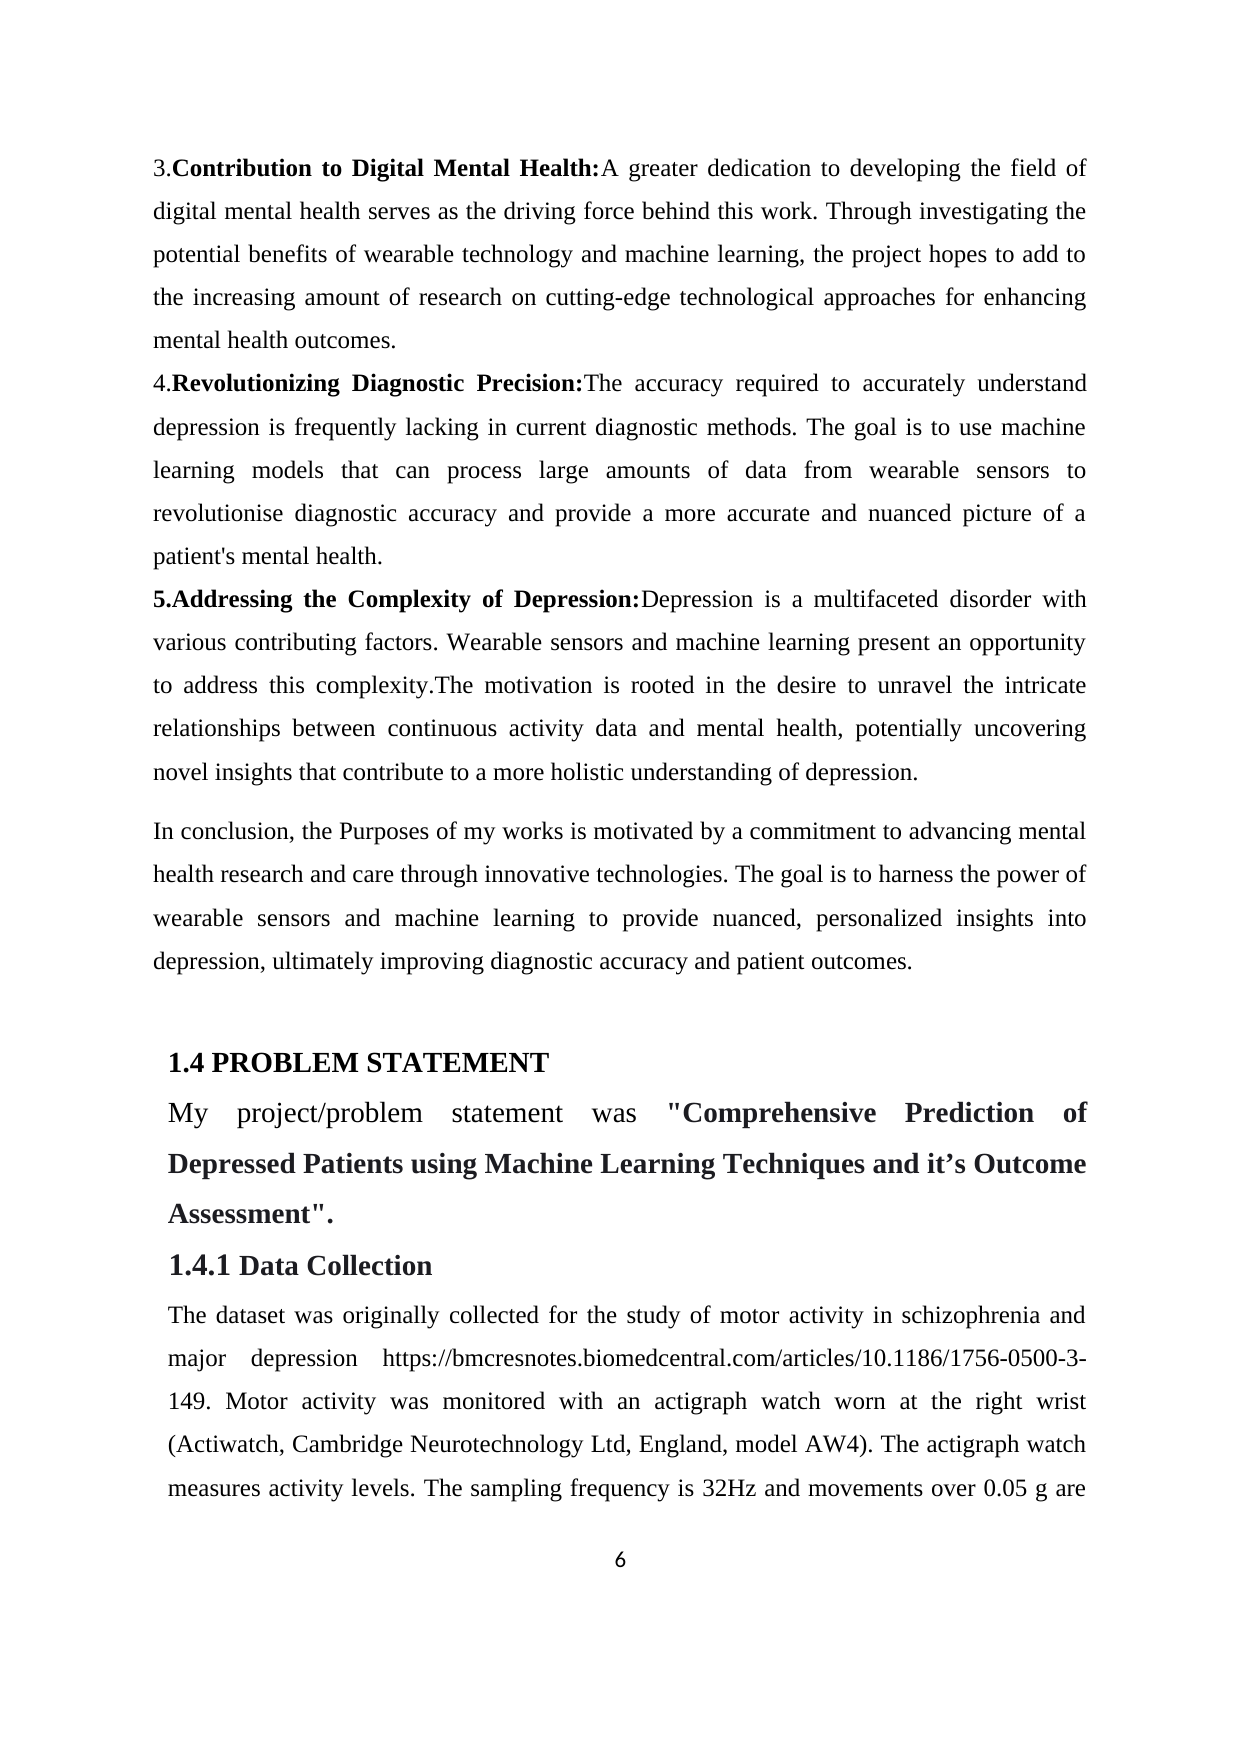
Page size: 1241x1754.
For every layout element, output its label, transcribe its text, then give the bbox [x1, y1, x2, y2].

text My project/problem statement was "Comprehensive Prediction of Depressed Patients using Machine Learning Techniques and it’s Outcome Assessment". [168, 1095, 1087, 1229]
text 5.Addressing the Complexity of Depression:Depression is a multifaceted disorder with various contributing factors. Wearable sensors and machine learning present an opportunity to address this complexity.The motivation is rooted in the desire to unravel the intricate relationships between continuous activity data and mental health, potentially uncovering novel insights that contribute to a more holistic understanding of depression. [153, 584, 1087, 785]
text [168, 1300, 1087, 1501]
text In conclusion, the Purposes of my works is motivated by a commitment to advancing mental health research and care through innovative technologies. The goal is to harness the power of wearable sensors and machine learning to provide nuanced, personalized insights into depression, ultimately improving diagnostic accuracy and patient outcomes. [153, 816, 1087, 974]
text 3.Contribution to Digital Mental Health:A greater dedication to developing the field of digital mental health serves as the driving force behind this work. Through investigating the potential benefits of wearable technology and machine learning, the project hopes to add to the increasing amount of research on cutting-edge technological approaches for enhancing mental health outcomes. [153, 153, 1087, 354]
text 1.4.1 Data Collection [239, 1246, 1087, 1282]
text 1.4 PROBLEM STATEMENT [168, 1045, 1087, 1079]
text 4.Revolutionizing Diagnostic Precision:The accuracy required to accurately understand depression is frequently lacking in current diagnostic methods. The goal is to use machine learning models that can process large amounts of data from wearable sensors to revolutionise diagnostic accuracy and provide a more accurate and nuanced picture of a patient's mental health. [153, 368, 1087, 570]
